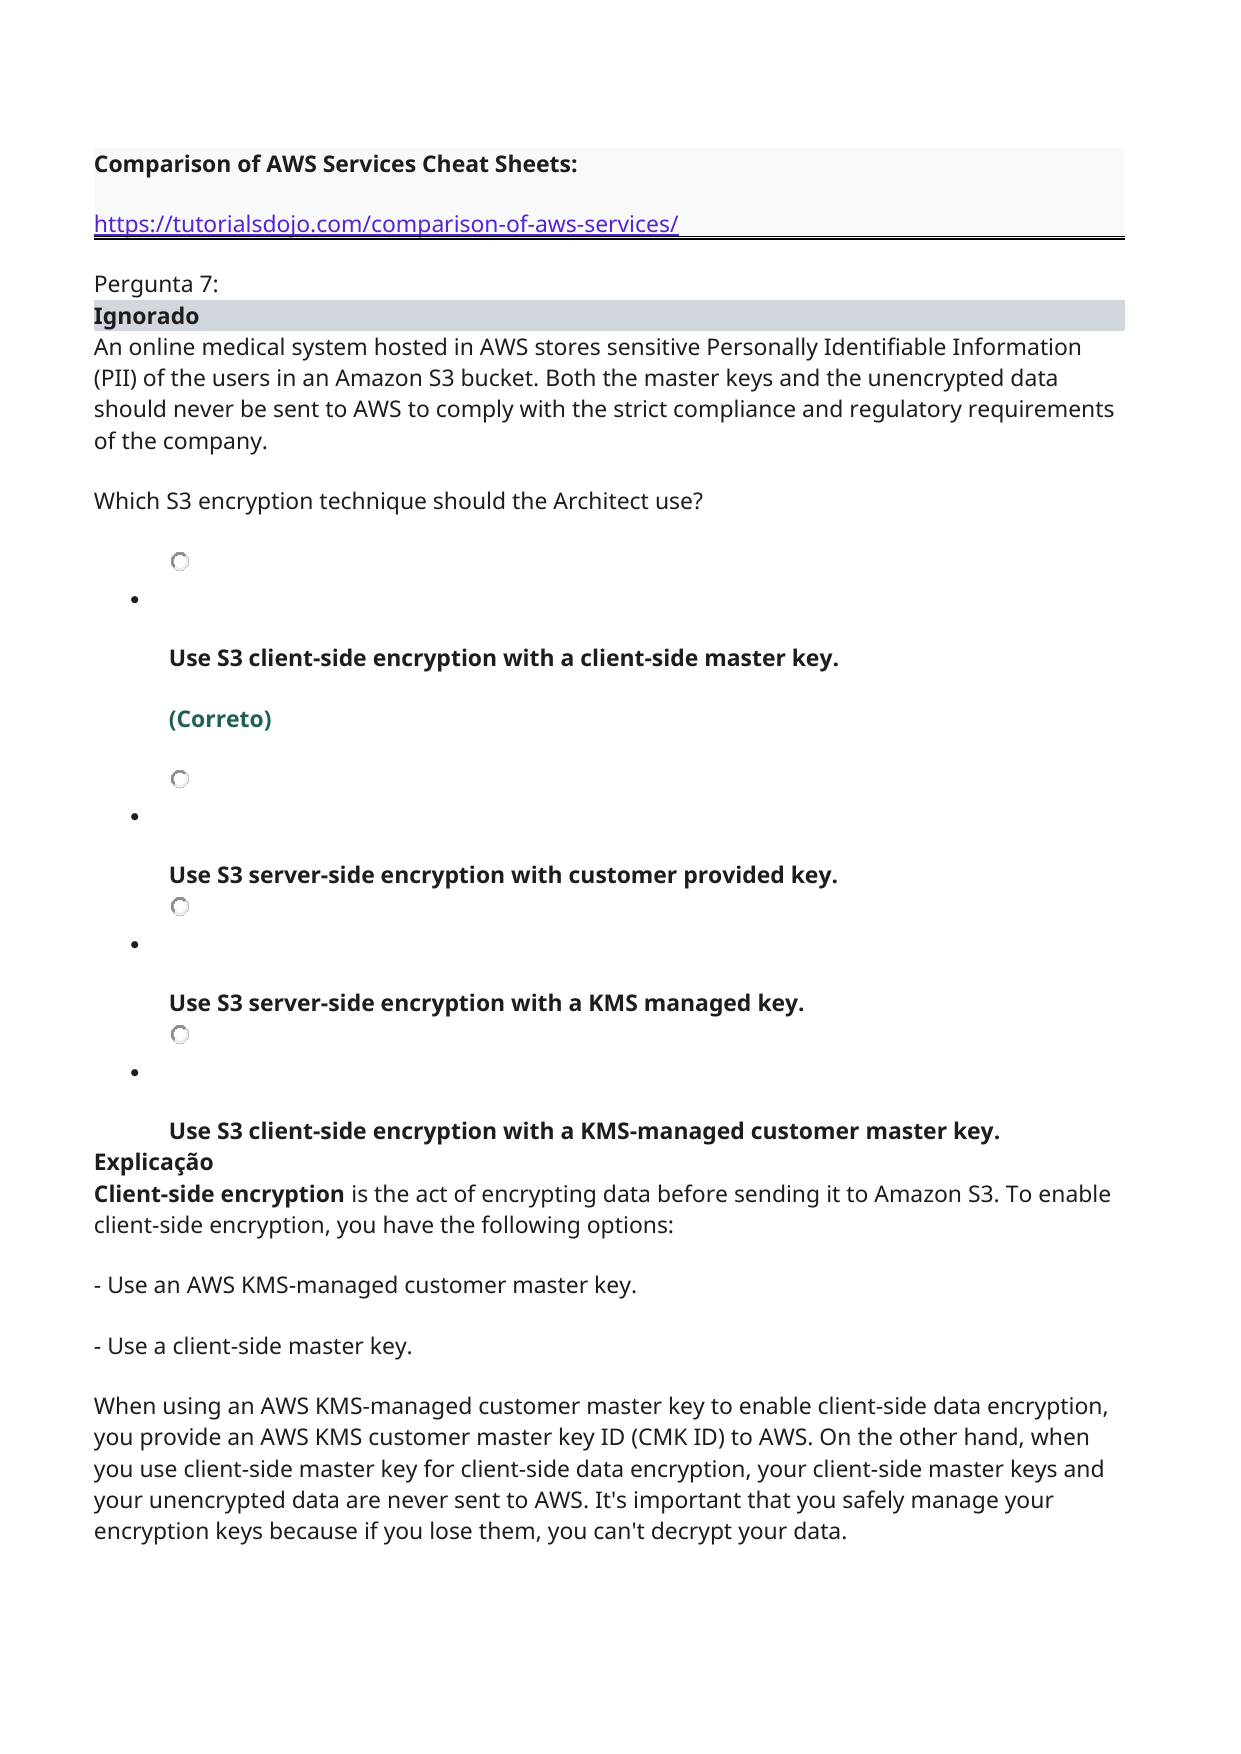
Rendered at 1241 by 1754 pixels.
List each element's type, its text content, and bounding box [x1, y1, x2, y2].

text Use S3 server-side encryption with customer provided key. [169, 859, 1125, 891]
text Client-side encryption is the act of encrypting data before sending it to Amazon S3. To enable client-side encryption, you have the following options: [94, 1178, 1125, 1240]
text Which S3 encryption technique should the Architect use? [94, 485, 1125, 516]
text When using an AWS KMS-managed customer master key to enable client-side data encryption, you provide an AWS KMS customer master key ID (CMK ID) to AWS. On the other hand, when you use client-side master key for client-side data encryption, your client-side master keys and your unencrypted data are never sent to AWS. It's important that you safely manage your encryption keys because if you lose them, you can't decrypt your data. [94, 1390, 1125, 1546]
text An online medical system hosted in AWS stores sensitive Personally Identifiable Information (PII) of the users in an Amazon S3 bucket. Both the master keys and the unencrypted data should never be sent to AWS to comply with the strict compliance and regulatory requirements of the company. [94, 331, 1125, 456]
text - Use a client-side master key. [94, 1330, 1125, 1361]
text https://tutorialsdojo.com/comparison-of-aws-services/ [94, 208, 1125, 236]
text Use S3 client-side encryption with a KMS-managed customer master key. [169, 1115, 1125, 1146]
text (Correto) [169, 702, 1125, 734]
text Explicação [94, 1146, 1125, 1178]
text Comparison of AWS Services Cheat Sheets: [94, 148, 1125, 179]
text Pergunta 7: [94, 268, 1125, 300]
text Use S3 client-side encryption with a client-side master key. [169, 642, 1125, 673]
text - Use an AWS KMS-managed customer master key. [94, 1269, 1125, 1301]
text Use S3 server-side encryption with a KMS managed key. [169, 987, 1125, 1018]
text Ignorado [94, 300, 1125, 331]
